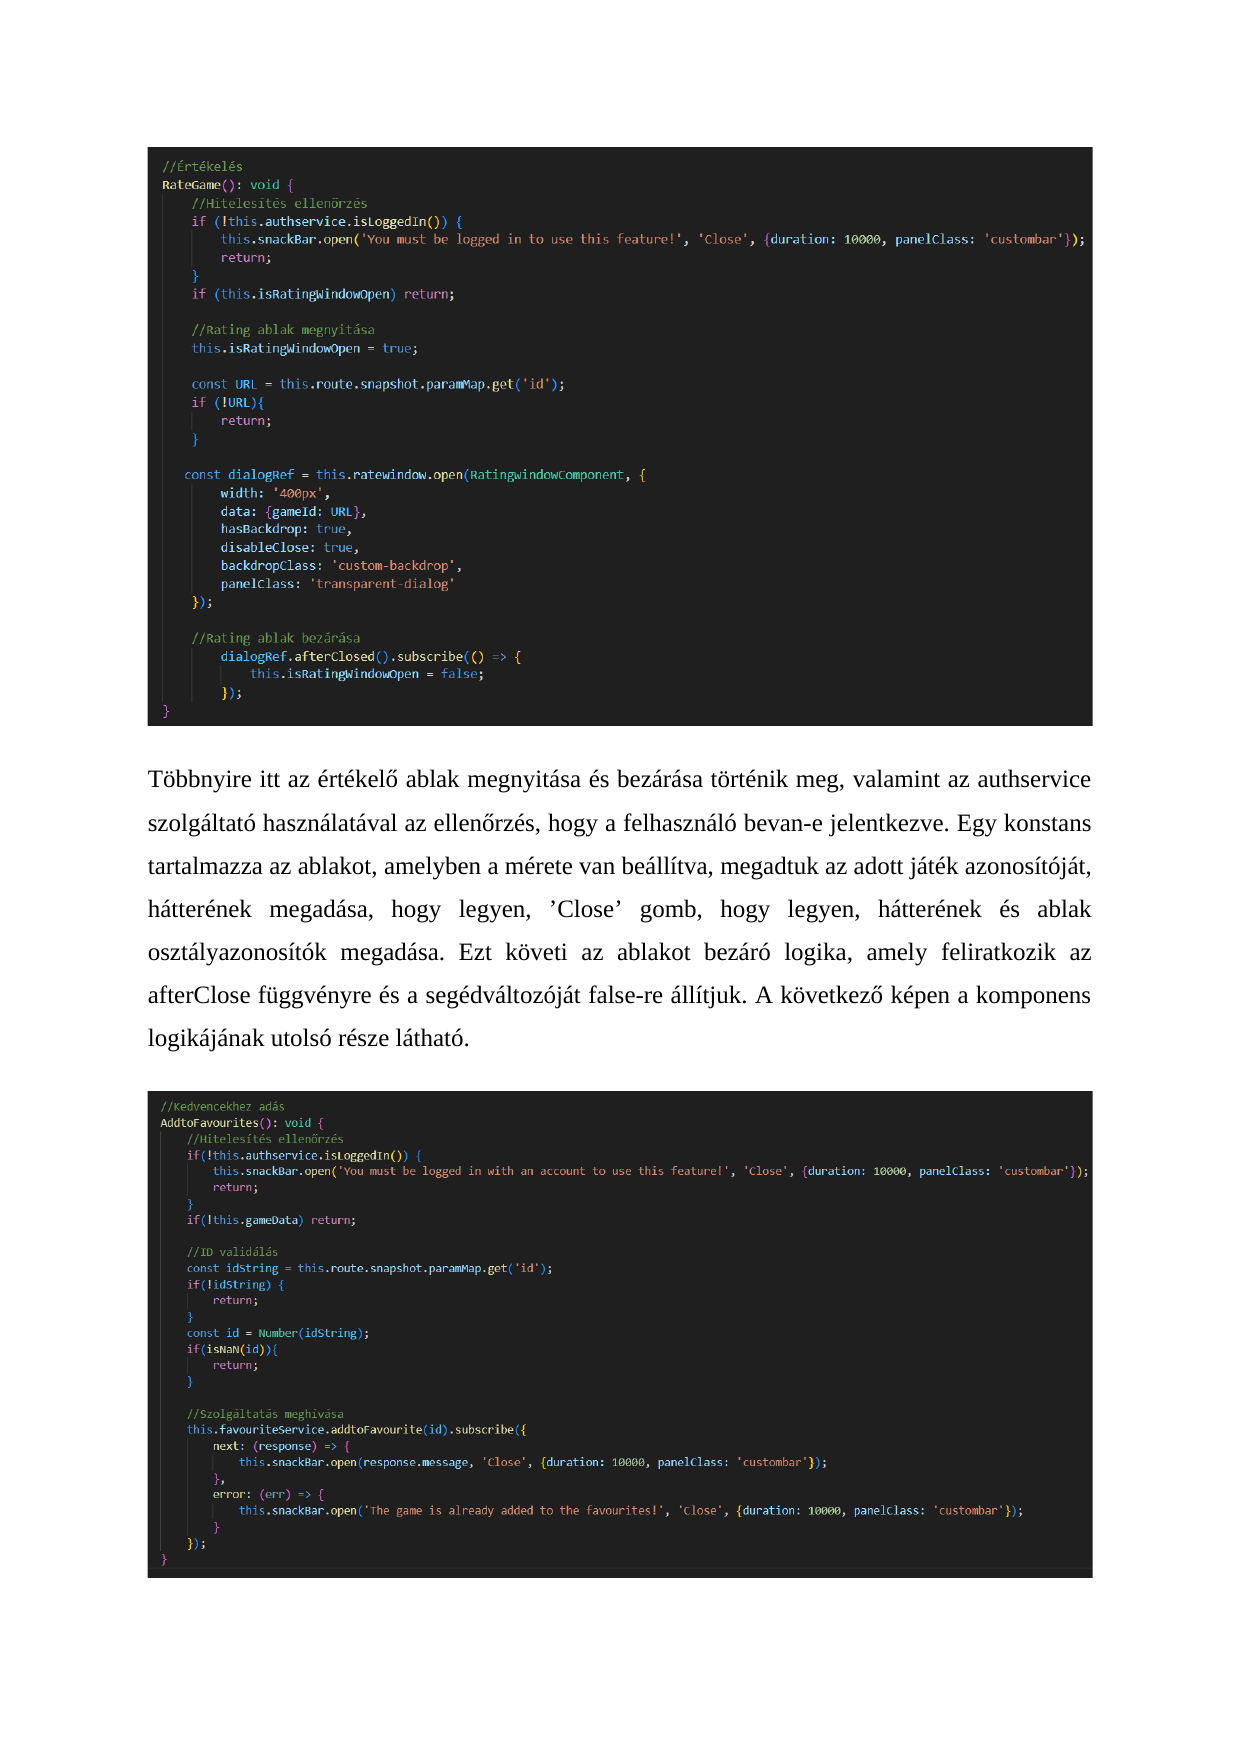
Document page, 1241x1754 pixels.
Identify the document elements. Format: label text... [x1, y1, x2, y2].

picture [147, 147, 1093, 726]
picture [147, 1091, 1093, 1578]
text Többnyire itt az értékelő ablak megnyitása és bezárása történik meg, valamint az authservice szolgáltató használatával az ellenőrzés, hogy a felhasználó bevan-e jelentkezve. Egy konstans tartalmazza az ablakot, amelyben a mérete van beállítva, megadtuk az adott játék azonosítóját, hátterének megadása, hogy legyen, ’Close’ gomb, hogy legyen, hátterének és ablak osztályazonosítók megadása. Ezt követi az ablakot bezáró logika, amely feliratkozik az afterClose függvényre és a segédváltozóját false-re állítjuk. A következő képen a komponens logikájának utolsó része látható. [148, 764, 1093, 1052]
